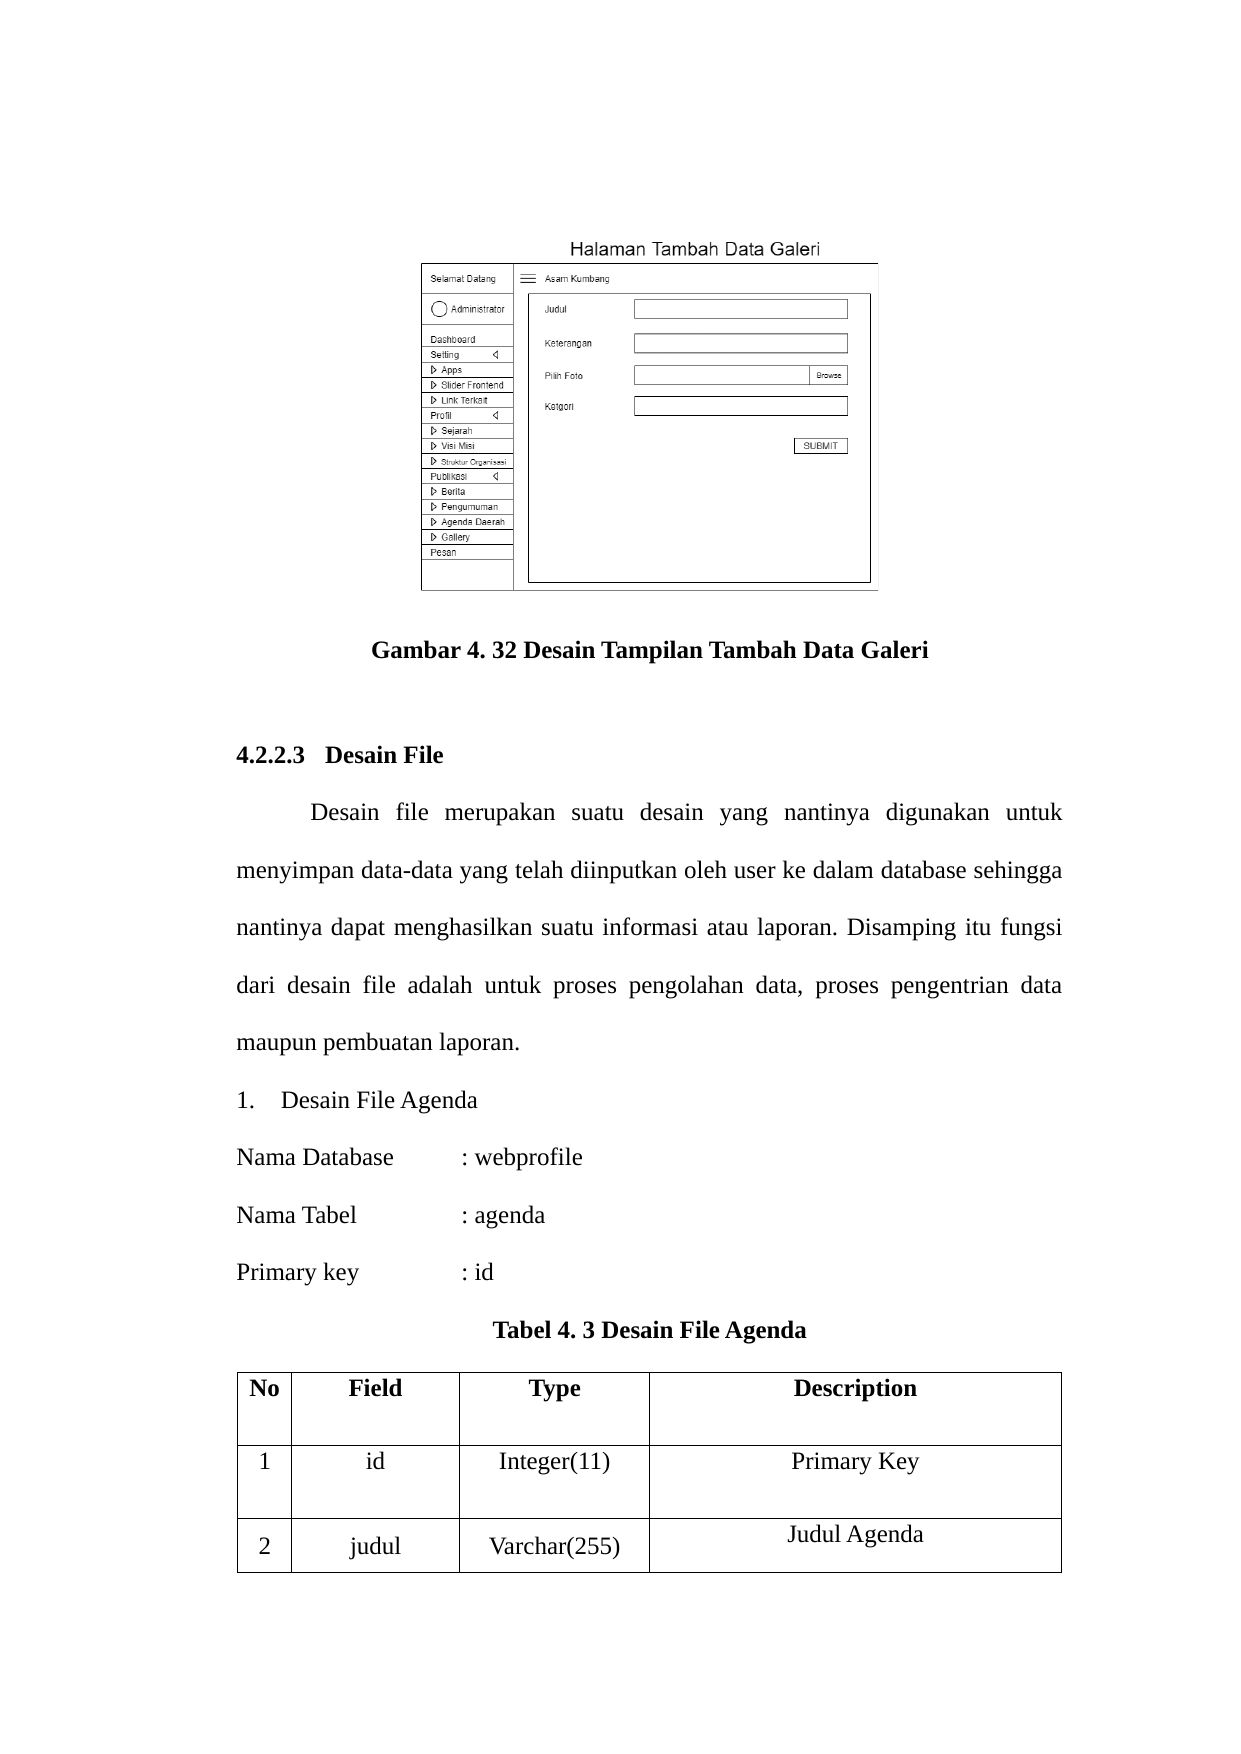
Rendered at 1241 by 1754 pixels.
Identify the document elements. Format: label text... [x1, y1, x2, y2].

table_cell 1 [238, 1446, 291, 1518]
subtitle 4.2.2.3 Desain File [236, 740, 1063, 768]
text Nama Database : webprofile [236, 1142, 1063, 1171]
table_cell judul [292, 1519, 459, 1572]
table_cell id [292, 1446, 459, 1518]
table_cell Varchar(255) [460, 1519, 649, 1572]
table_cell Judul Agenda [650, 1519, 1061, 1572]
table_header Type [460, 1373, 649, 1445]
table_cell Primary Key [650, 1446, 1061, 1518]
table_cell Integer(11) [460, 1446, 649, 1518]
picture [421, 236, 879, 591]
table_cell 2 [238, 1519, 291, 1572]
table_header Field [292, 1373, 459, 1445]
text Primary key : id [236, 1257, 1063, 1286]
text Desain file merupakan suatu desain yang nantinya digunakan untuk menyimpan data-data yang telah diinputkan oleh user ke dalam database sehingga nantinya dapat menghasilkan suatu informasi atau laporan. Disamping itu fungsi dari desain file adalah untuk proses pengolahan data, proses pengentrian data maupun pembuatan laporan. [236, 797, 1063, 1056]
table_header No [238, 1373, 291, 1445]
text Nama Tabel : agenda [236, 1200, 1063, 1228]
list Desain File Agenda [236, 1085, 1063, 1113]
table_header Description [650, 1373, 1061, 1445]
